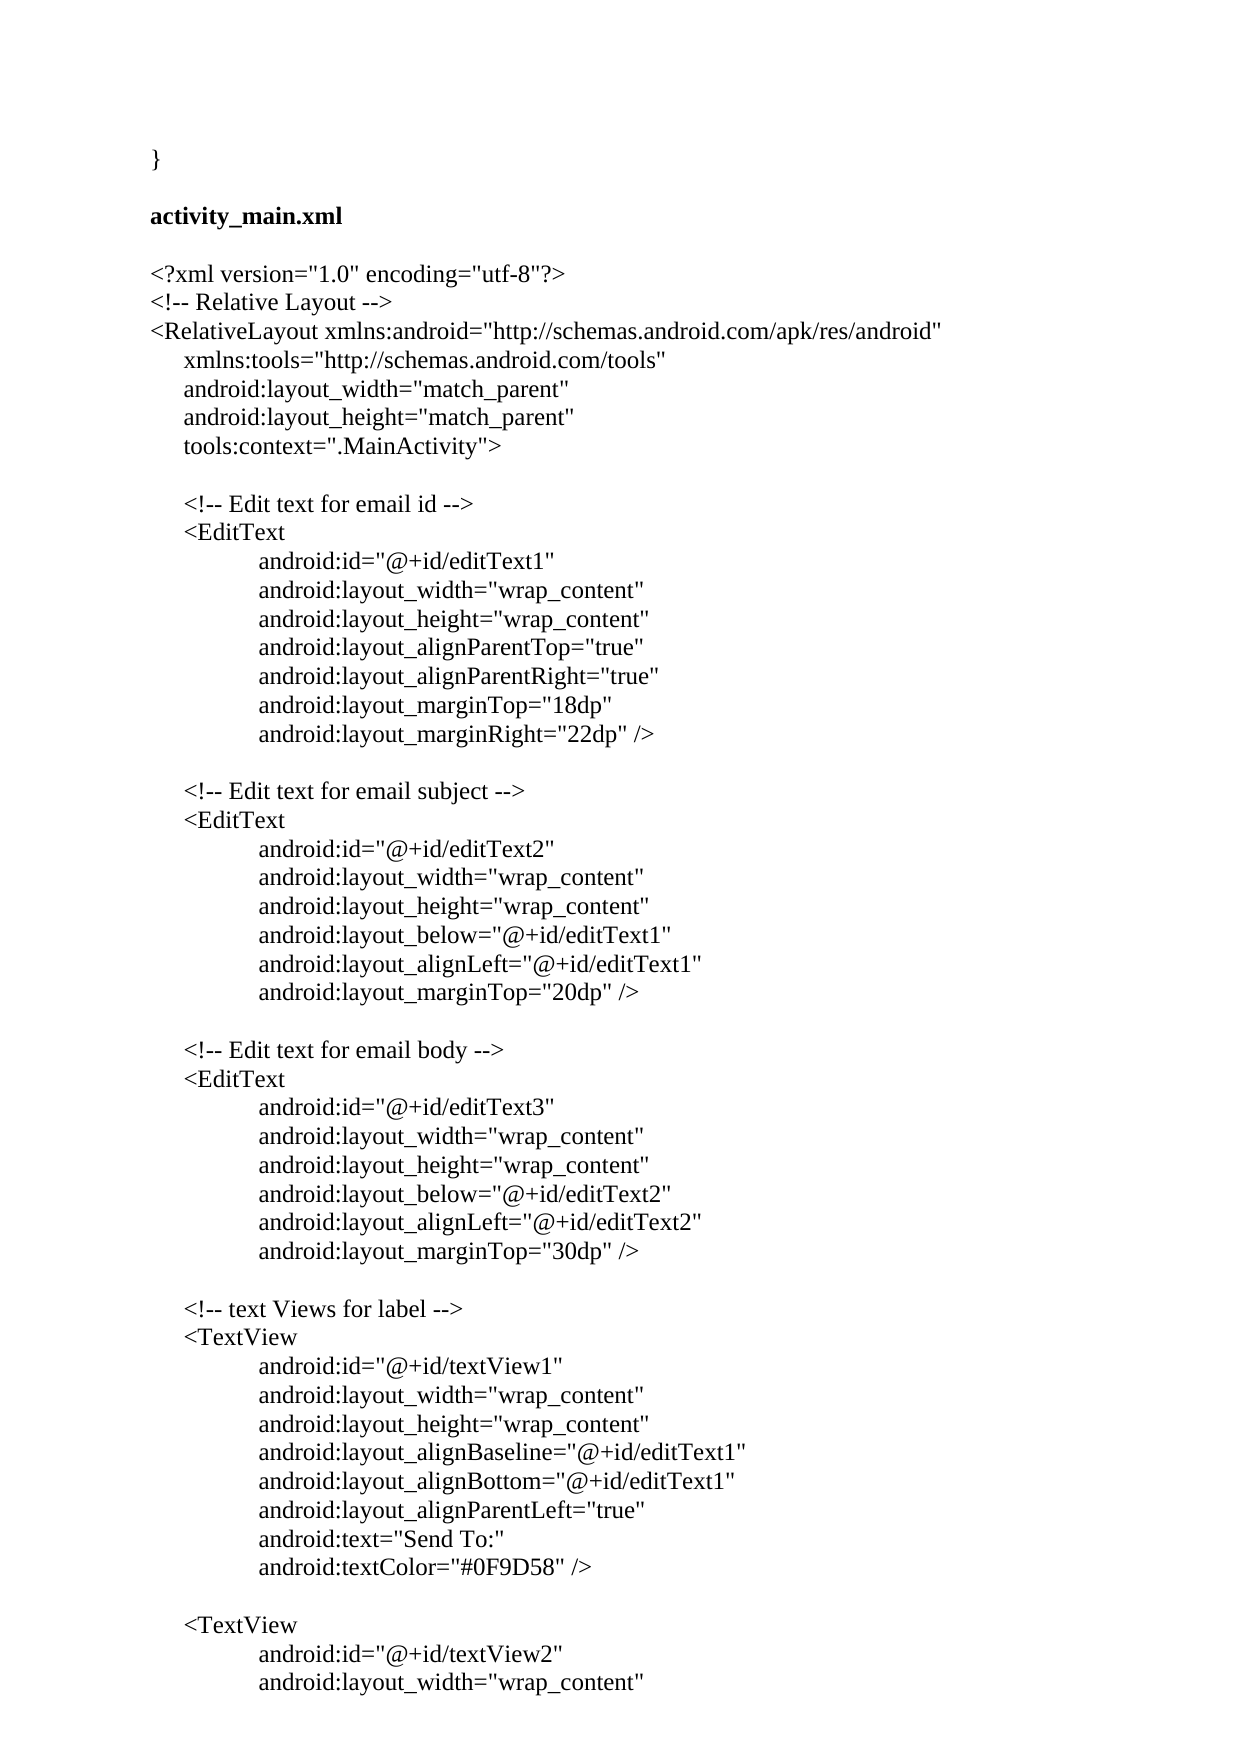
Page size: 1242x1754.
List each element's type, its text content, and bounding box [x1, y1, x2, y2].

text <EditText [150, 805, 1114, 834]
text android:layout_height="wrap_content" [150, 1150, 1114, 1179]
text android:id="@+id/textView1" [150, 1351, 1114, 1380]
text <EditText [150, 517, 1114, 546]
text android:layout_marginRight="22dp" /> [150, 719, 1114, 747]
text <!-- text Views for label --> [150, 1294, 1114, 1322]
text android:layout_width="wrap_content" [150, 1667, 1114, 1696]
text android:layout_width="wrap_content" [150, 862, 1114, 891]
text android:layout_marginTop="20dp" /> [150, 977, 1114, 1006]
text activity_main.xml [150, 201, 1114, 230]
text android:layout_below="@+id/editText2" [150, 1179, 1114, 1207]
text android:layout_height="wrap_content" [150, 604, 1114, 632]
text } [150, 144, 1114, 172]
text <EditText [150, 1064, 1114, 1092]
text android:layout_width="wrap_content" [150, 1121, 1114, 1150]
text android:layout_alignLeft="@+id/editText2" [150, 1207, 1114, 1236]
text <!-- Relative Layout --> [150, 287, 1114, 316]
text <RelativeLayout xmlns:android="http://schemas.android.com/apk/res/android" [150, 316, 1114, 345]
text <TextView [150, 1322, 1114, 1351]
text android:layout_alignParentLeft="true" [150, 1495, 1114, 1524]
text android:textColor="#0F9D58" /> [150, 1552, 1114, 1581]
text android:layout_height="wrap_content" [150, 891, 1114, 920]
text android:layout_alignParentTop="true" [150, 632, 1114, 661]
text <!-- Edit text for email subject --> [150, 776, 1114, 805]
text android:layout_width="match_parent" [150, 374, 1114, 402]
text android:id="@+id/editText2" [150, 834, 1114, 862]
text android:layout_alignBaseline="@+id/editText1" [150, 1437, 1114, 1466]
text <!-- Edit text for email id --> [150, 489, 1114, 517]
text android:layout_alignParentRight="true" [150, 661, 1114, 690]
text <?xml version="1.0" encoding="utf-8"?> [150, 259, 1114, 287]
text android:layout_marginTop="18dp" [150, 690, 1114, 719]
text tools:context=".MainActivity"> [150, 431, 1114, 460]
text android:id="@+id/textView2" [150, 1639, 1114, 1667]
text android:layout_below="@+id/editText1" [150, 920, 1114, 949]
text android:id="@+id/editText1" [150, 546, 1114, 575]
text android:layout_width="wrap_content" [150, 1380, 1114, 1409]
text android:layout_height="wrap_content" [150, 1409, 1114, 1437]
text <!-- Edit text for email body --> [150, 1035, 1114, 1064]
text android:layout_alignLeft="@+id/editText1" [150, 949, 1114, 977]
text android:layout_marginTop="30dp" /> [150, 1236, 1114, 1265]
text xmlns:tools="http://schemas.android.com/tools" [150, 345, 1114, 374]
text android:layout_width="wrap_content" [150, 575, 1114, 604]
text android:layout_height="match_parent" [150, 402, 1114, 431]
text android:text="Send To:" [150, 1524, 1114, 1552]
text <TextView [150, 1610, 1114, 1639]
text android:layout_alignBottom="@+id/editText1" [150, 1466, 1114, 1495]
text android:id="@+id/editText3" [150, 1092, 1114, 1121]
